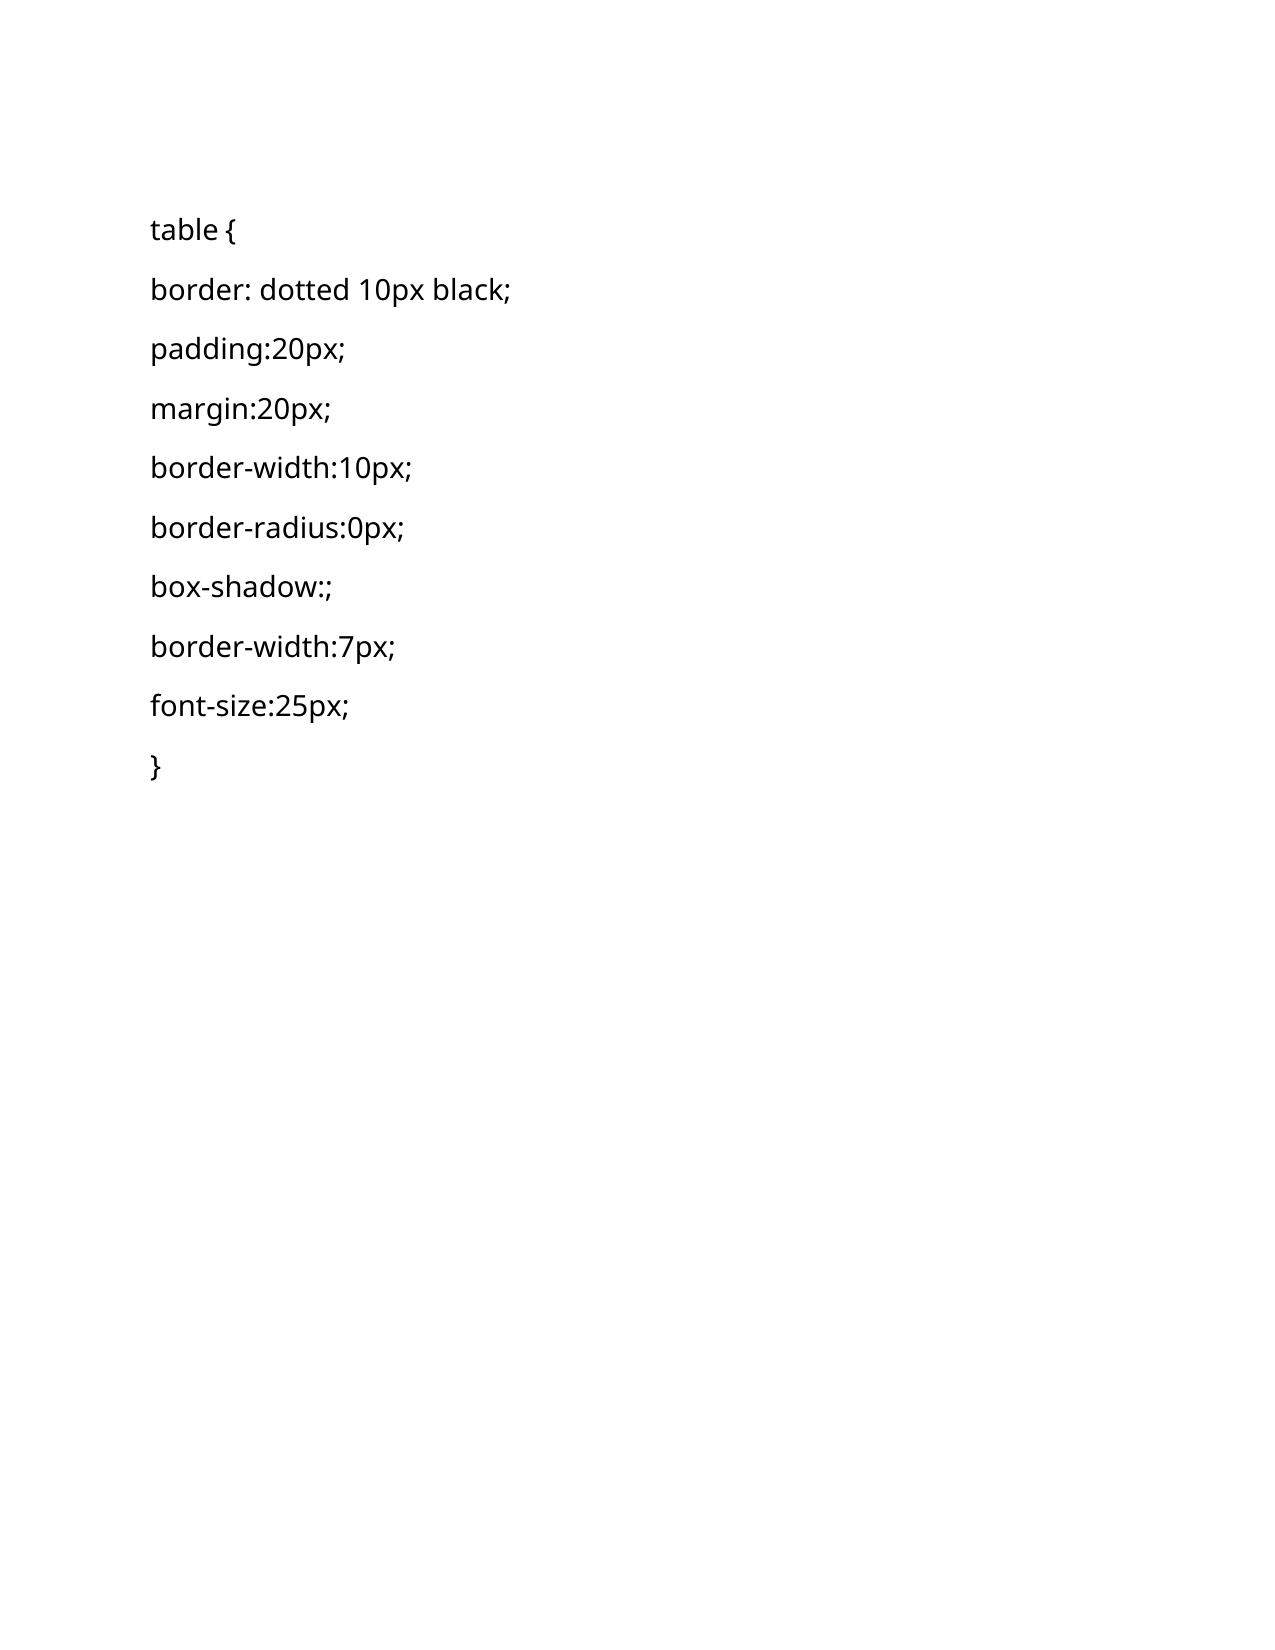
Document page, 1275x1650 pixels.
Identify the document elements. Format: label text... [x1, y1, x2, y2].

text border-radius:0px; [150, 507, 1125, 547]
text font-size:25px; [150, 685, 1125, 725]
text padding:20px; [150, 328, 1125, 368]
text margin:20px; [150, 388, 1125, 428]
text } [150, 745, 1125, 784]
text border-width:7px; [150, 626, 1125, 666]
text border: dotted 10px black; [150, 269, 1125, 309]
text border-width:10px; [150, 447, 1125, 487]
text table { [150, 209, 1125, 249]
text box-shadow:; [150, 566, 1125, 606]
